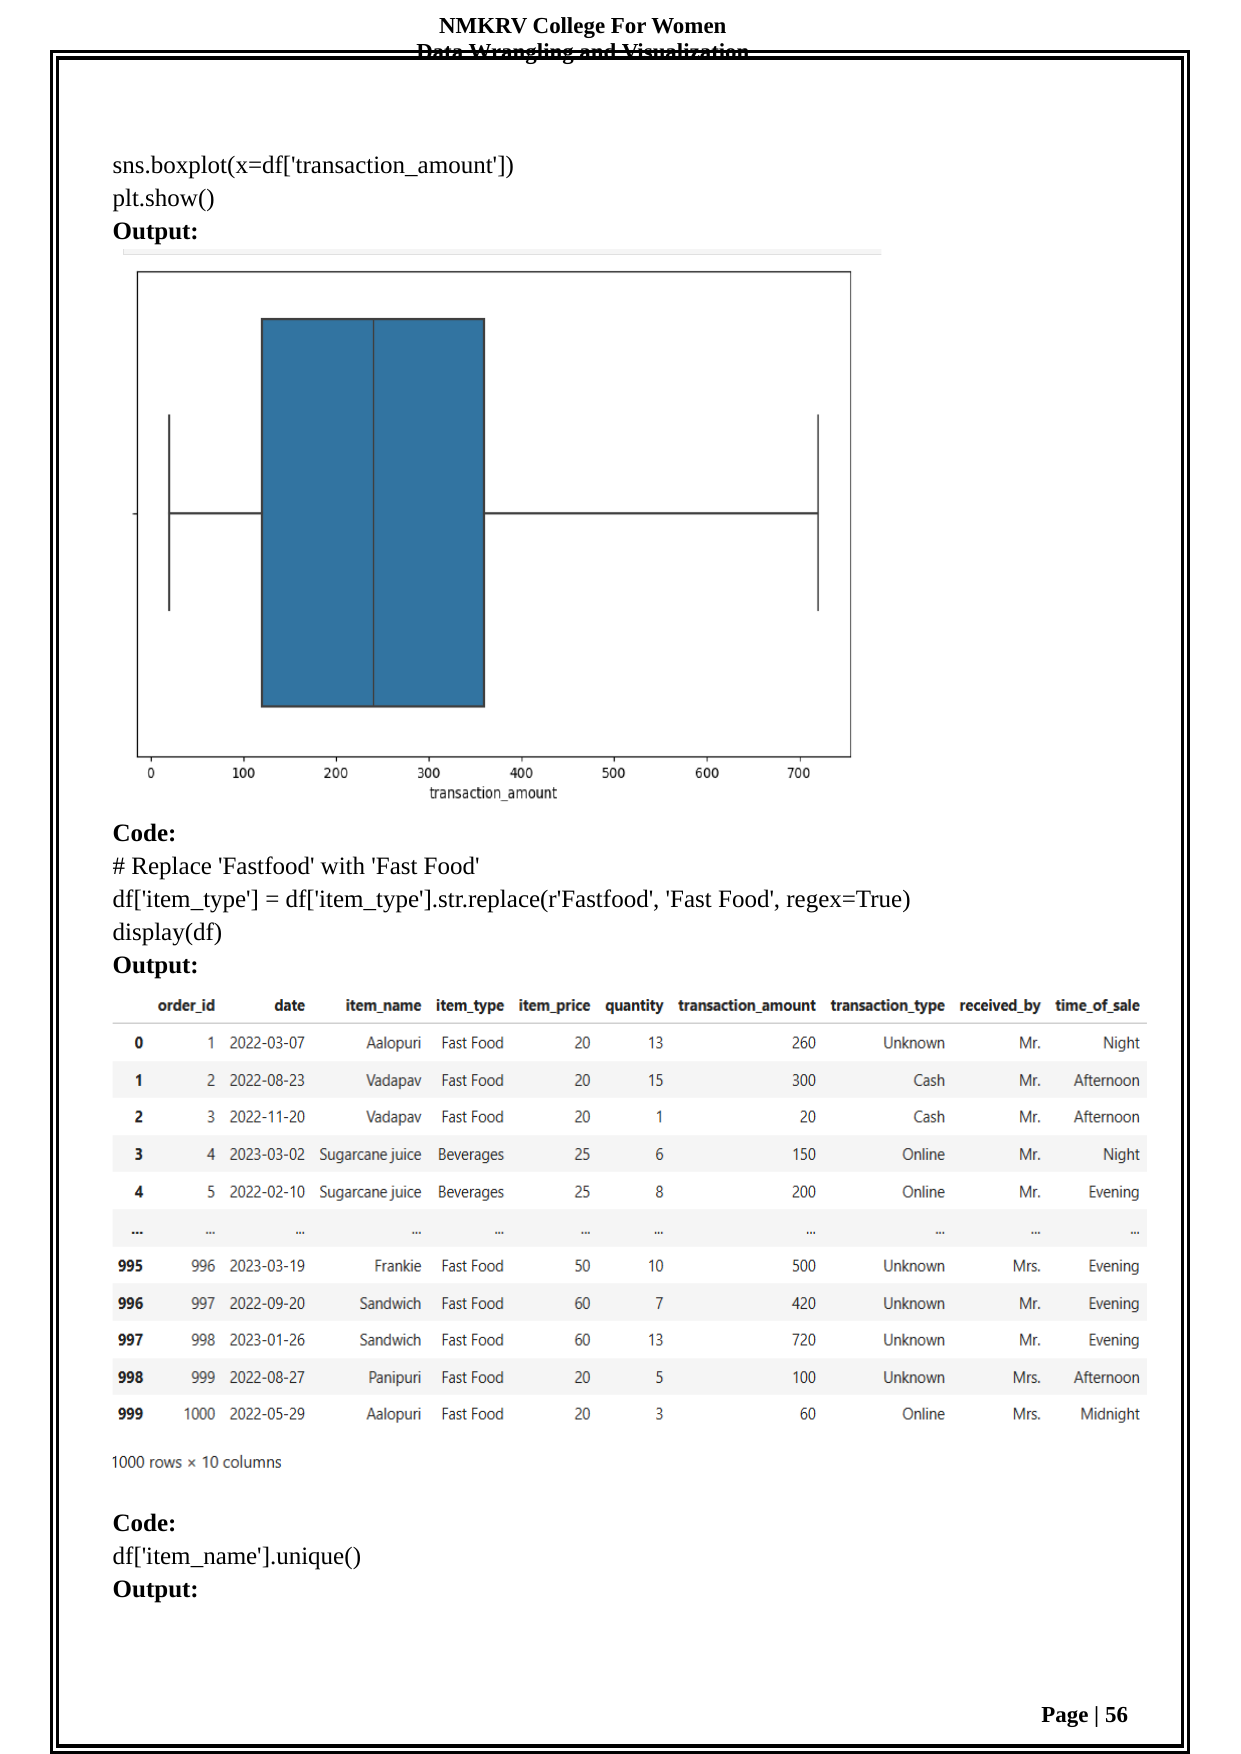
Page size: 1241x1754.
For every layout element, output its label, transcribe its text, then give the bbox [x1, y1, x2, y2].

text Code: [112, 818, 1128, 847]
text df['item_name'].unique() [112, 1541, 1128, 1570]
text Output: [112, 216, 1128, 245]
text # Replace 'Fastfood' with 'Fast Food' [112, 851, 1128, 880]
picture [112, 249, 882, 814]
picture [112, 983, 1160, 1471]
text sns.boxplot(x=df['transaction_amount']) [112, 150, 1128, 179]
text Output: [112, 1574, 1128, 1603]
text df['item_type'] = df['item_type'].str.replace(r'Fastfood', 'Fast Food', regex=True) [112, 884, 1128, 913]
text Output: [112, 950, 1128, 979]
text plt.show() [112, 183, 1128, 212]
text Code: [112, 1508, 1128, 1537]
text display(df) [112, 917, 1128, 946]
